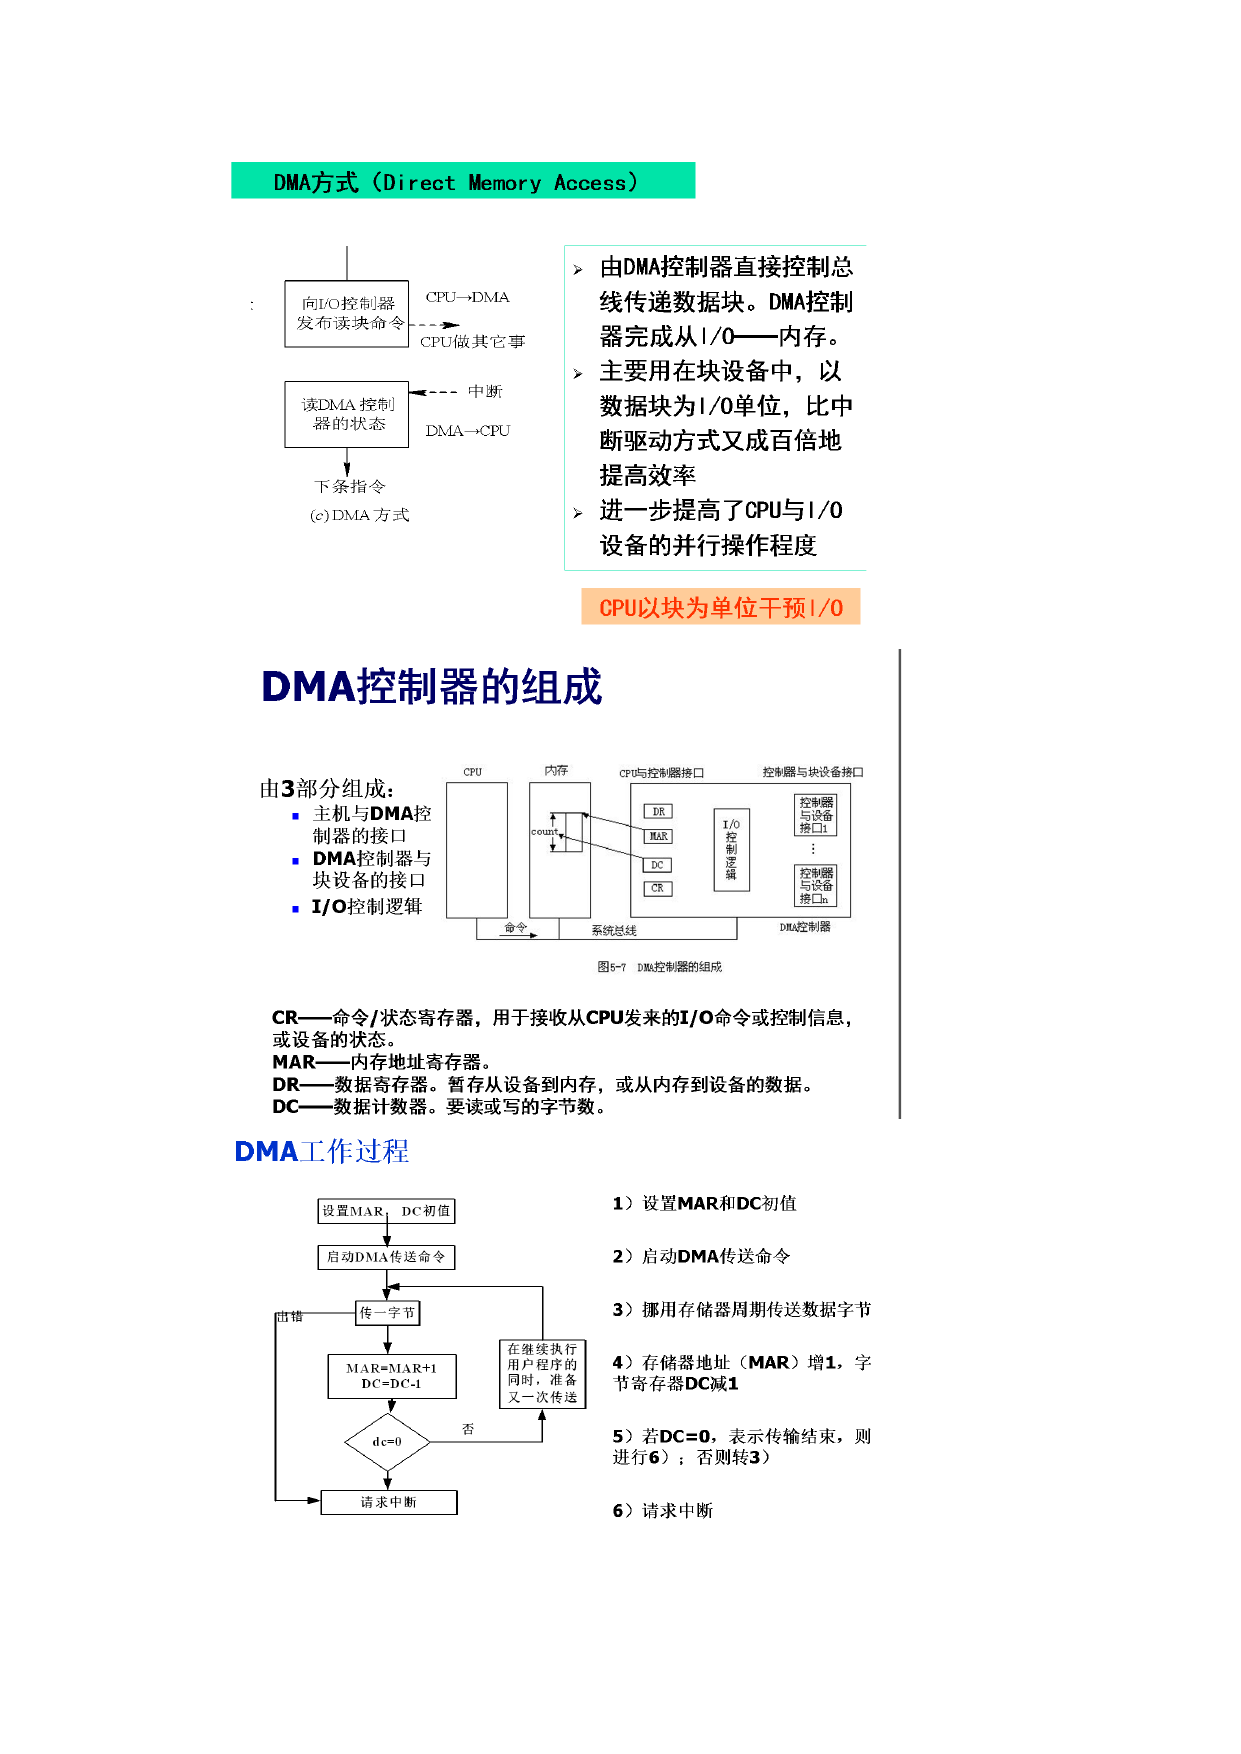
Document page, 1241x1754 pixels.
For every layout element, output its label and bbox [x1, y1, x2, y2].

picture [231, 162, 867, 628]
picture [231, 649, 902, 1119]
picture [231, 1137, 884, 1537]
